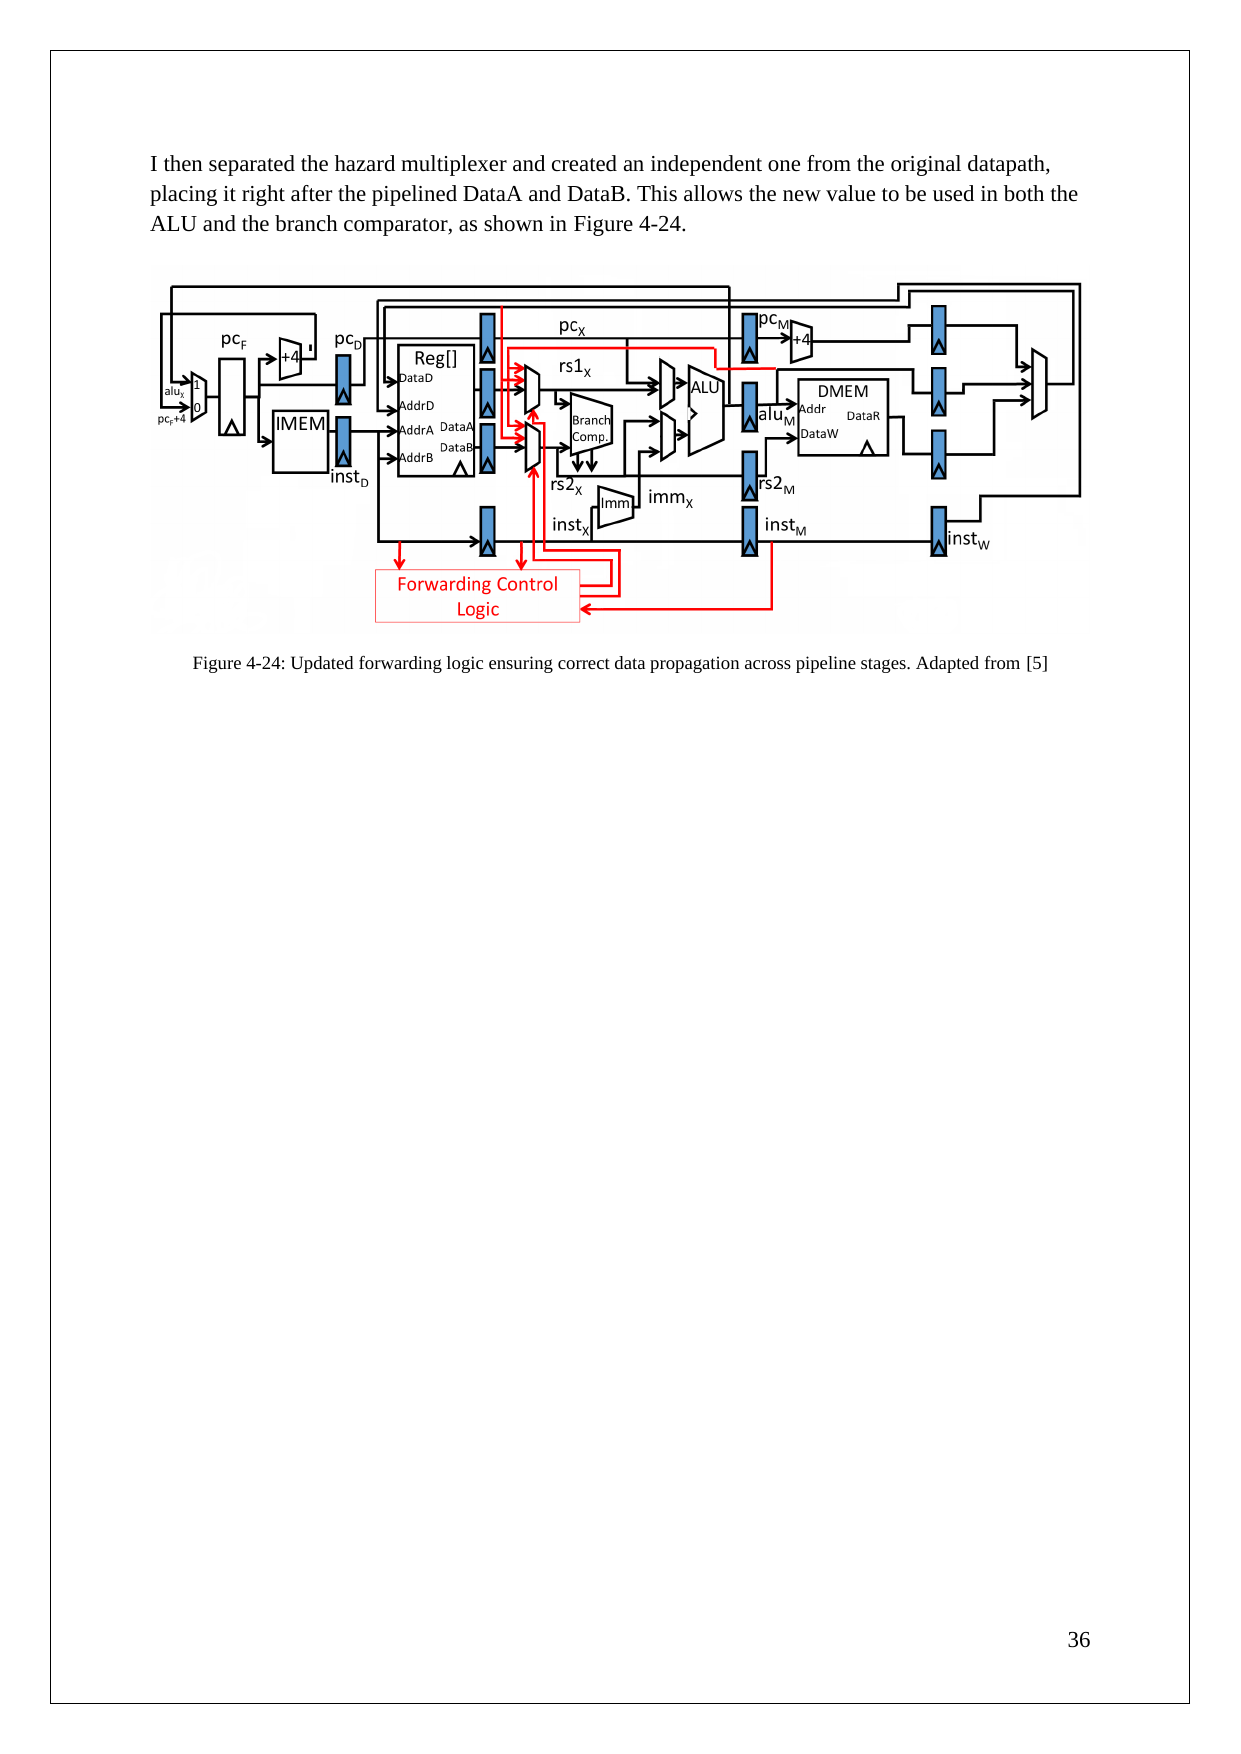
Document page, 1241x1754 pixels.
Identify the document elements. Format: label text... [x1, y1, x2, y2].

picture [150, 265, 1090, 634]
